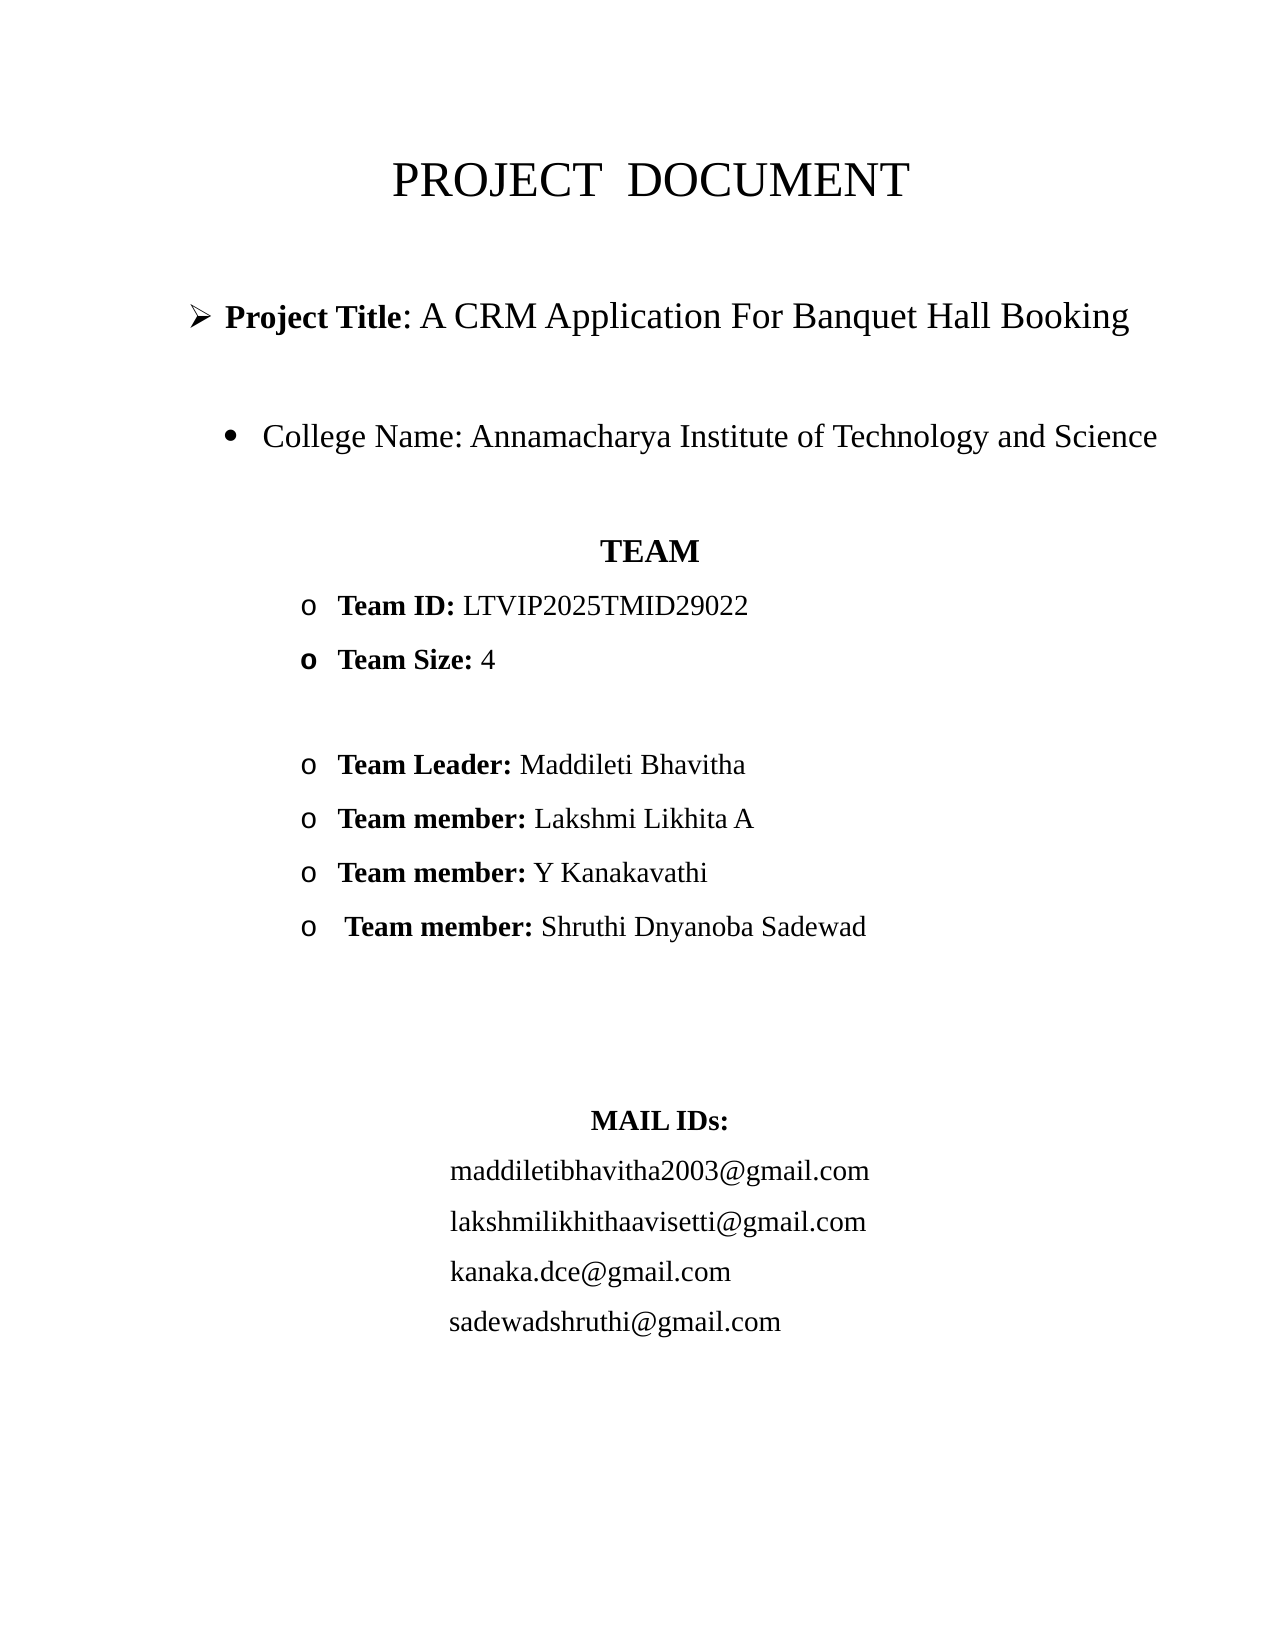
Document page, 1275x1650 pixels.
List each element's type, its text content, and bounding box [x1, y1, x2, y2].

text maddiletibhavitha2003@gmail.com [331, 1153, 1275, 1187]
list Team member: Lakshmi Likhita A [300, 801, 1275, 837]
list Team Size: 4 [300, 642, 1275, 678]
list sadewadshruthi@gmail.com [412, 1304, 1275, 1338]
list lakshmilikhithaavisetti@gmail.com [337, 1204, 1275, 1237]
text TEAM [556, 531, 1275, 569]
list College Name: Annamacharya Institute of Technology and Science [225, 416, 1275, 454]
text MAIL IDs: [525, 1103, 1275, 1137]
list Team member: Y Kanakavathi [300, 855, 1275, 891]
list kanaka.dce@gmail.com [375, 1254, 1275, 1287]
list Team member: Shruthi Dnyanoba Sadewad [300, 909, 1275, 945]
list Project Title: A CRM Application For Banquet Hall Booking [187, 294, 1275, 337]
list Team ID: LTVIP2025TMID29022 [300, 588, 1275, 624]
text PROJECT DOCUMENT [150, 150, 1275, 207]
list Team Leader: Maddileti Bhavitha [300, 747, 1275, 783]
